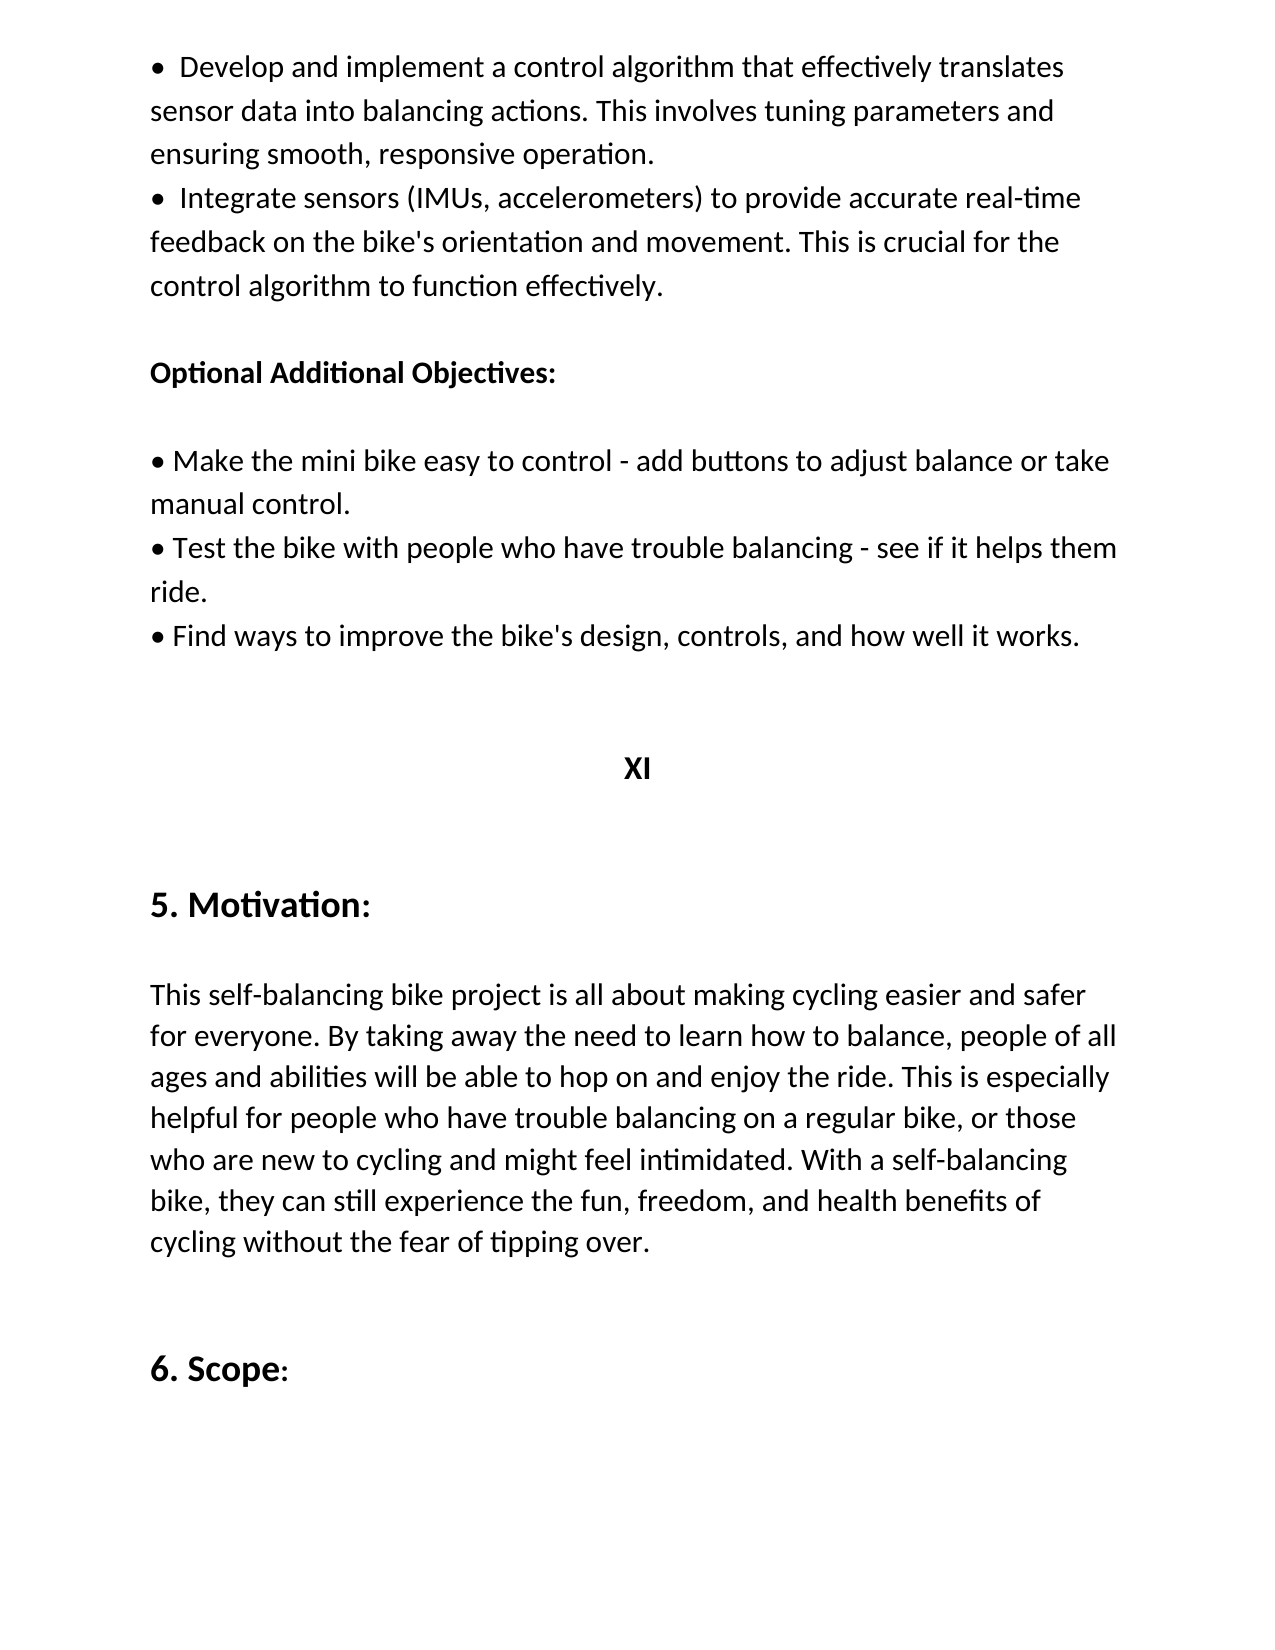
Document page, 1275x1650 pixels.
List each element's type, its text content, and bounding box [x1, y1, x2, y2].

text • Make the mini bike easy to control - add buttons to adjust balance or take manual control. [150, 441, 1125, 522]
text • Find ways to improve the bike's design, controls, and how well it works. [150, 616, 1125, 654]
text 5. Motivation: [150, 881, 1125, 927]
text 6. Scope: [150, 1345, 1125, 1391]
text • Develop and implement a control algorithm that effectively translates sensor data into balancing actions. This involves tuning parameters and ensuring smooth, responsive operation. [150, 47, 1125, 172]
text • Integrate sensors (IMUs, accelerometers) to provide accurate real-time feedback on the bike's orientation and movement. This is crucial for the control algorithm to function effectively. [150, 178, 1125, 304]
text • Test the bike with people who have trouble balancing - see if it helps them ride. [150, 528, 1125, 610]
text This self-balancing bike project is all about making cycling easier and safer for everyone. By taking away the need to learn how to balance, people of all ages and abilities will be able to hop on and enjoy the ride. This is especially helpful for people who have trouble balancing on a regular bike, or those who are new to cycling and might feel intimidated. With a self-balancing bike, they can still experience the fun, freedom, and health benefits of cycling without the fear of tipping over. [150, 975, 1125, 1260]
text XI [150, 747, 1125, 788]
text Optional Additional Objectives: [150, 353, 1125, 391]
